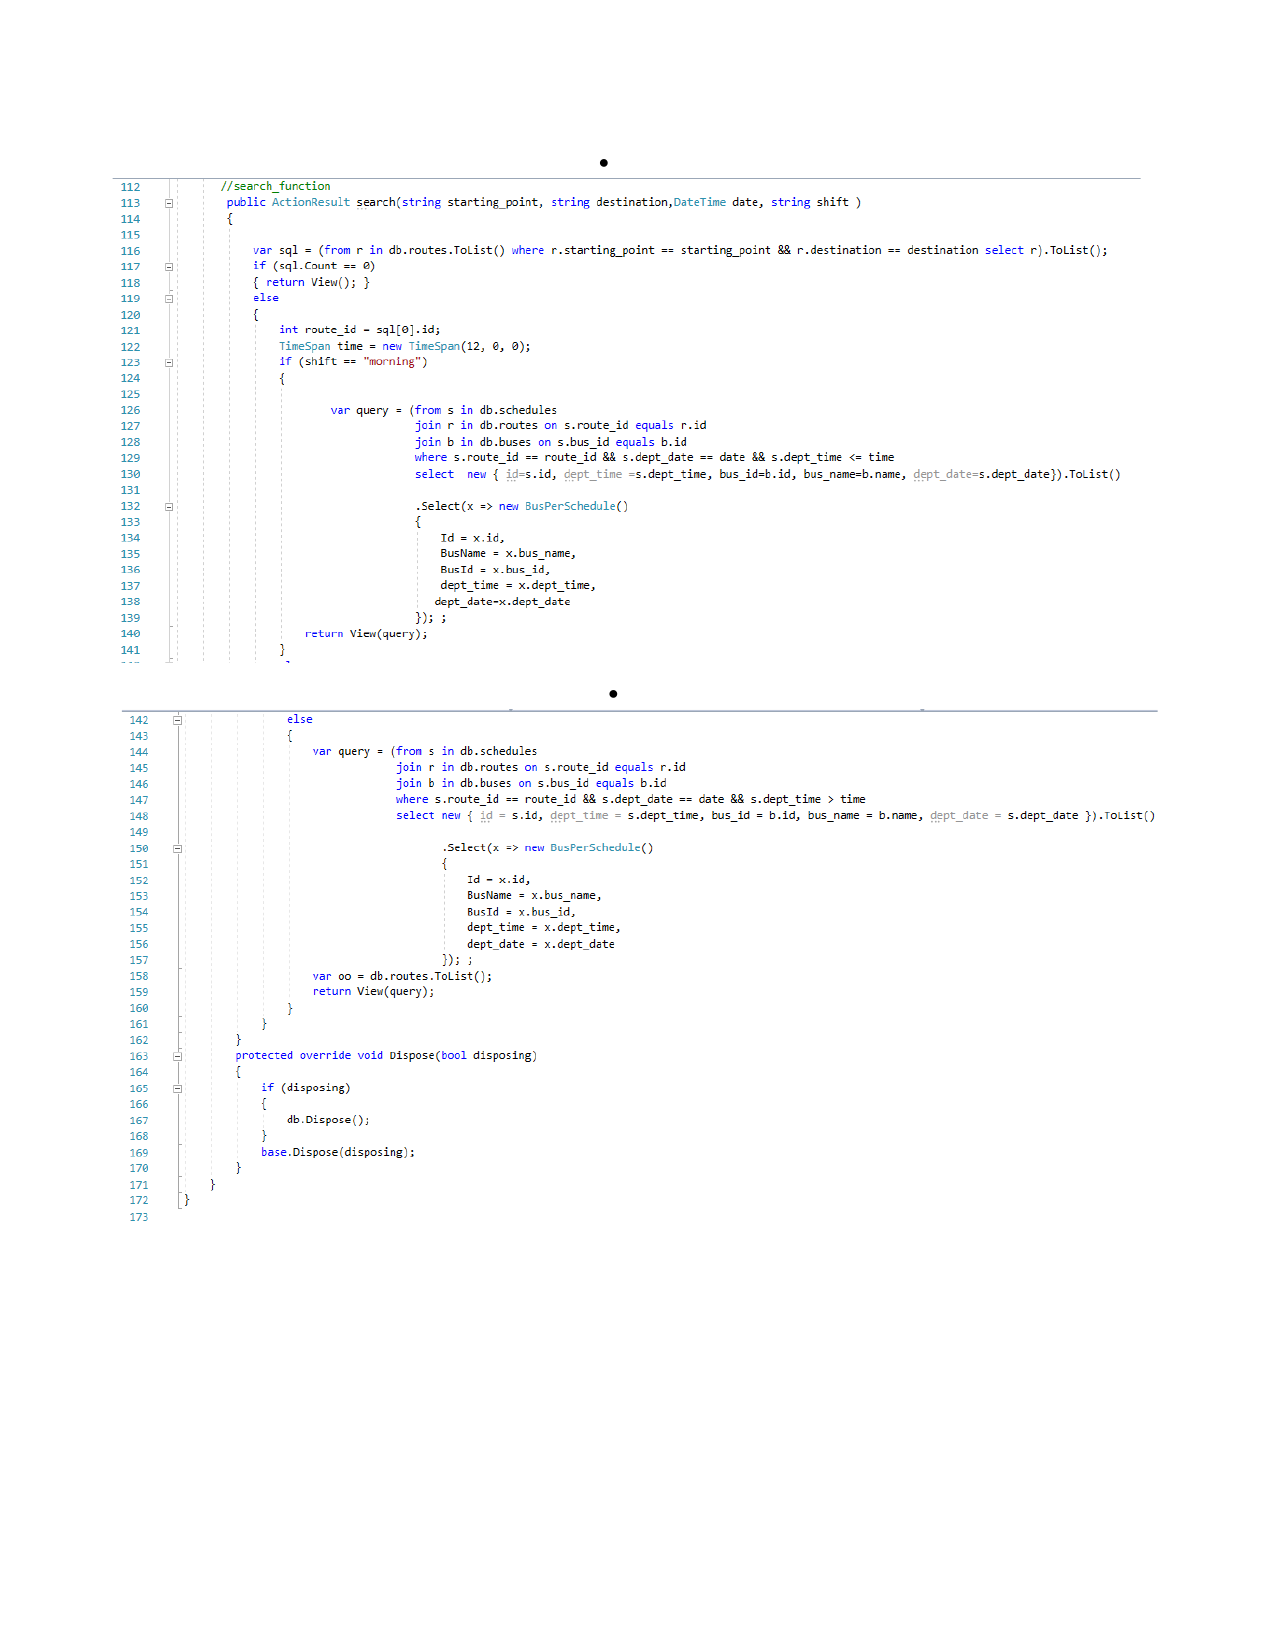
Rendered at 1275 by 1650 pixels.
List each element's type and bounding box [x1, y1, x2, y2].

picture [121, 709, 1158, 1225]
picture [112, 178, 1141, 663]
